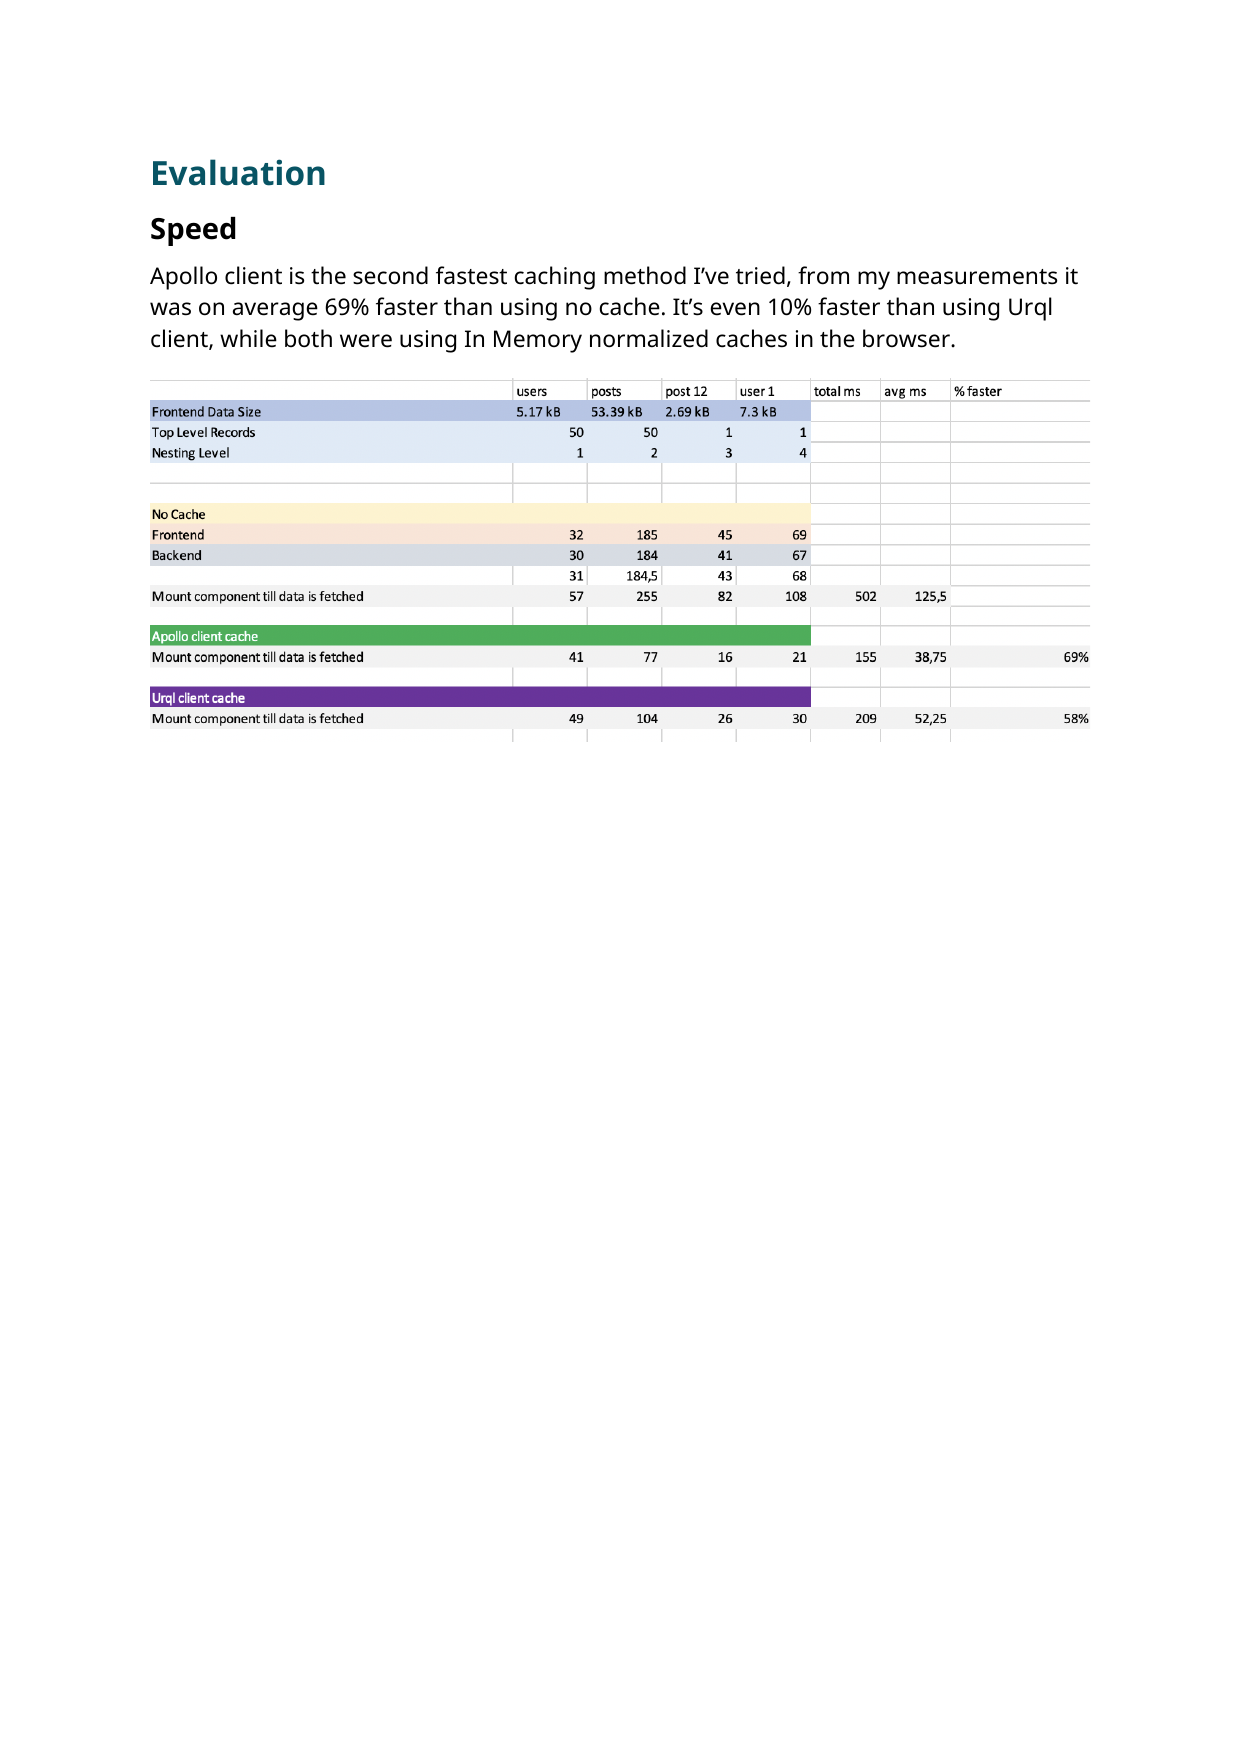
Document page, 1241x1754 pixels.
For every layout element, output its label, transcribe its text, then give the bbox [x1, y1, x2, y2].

subtitle Speed [150, 208, 1090, 248]
text Apollo client is the second fastest caching method I’ve tried, from my measurements it was on average 69% faster than using no cache. It’s even 10% faster than using Urql client, while both were using In Memory normalized caches in the browser. [150, 260, 1090, 354]
picture [150, 378, 1091, 742]
subtitle Evaluation [150, 150, 1090, 195]
